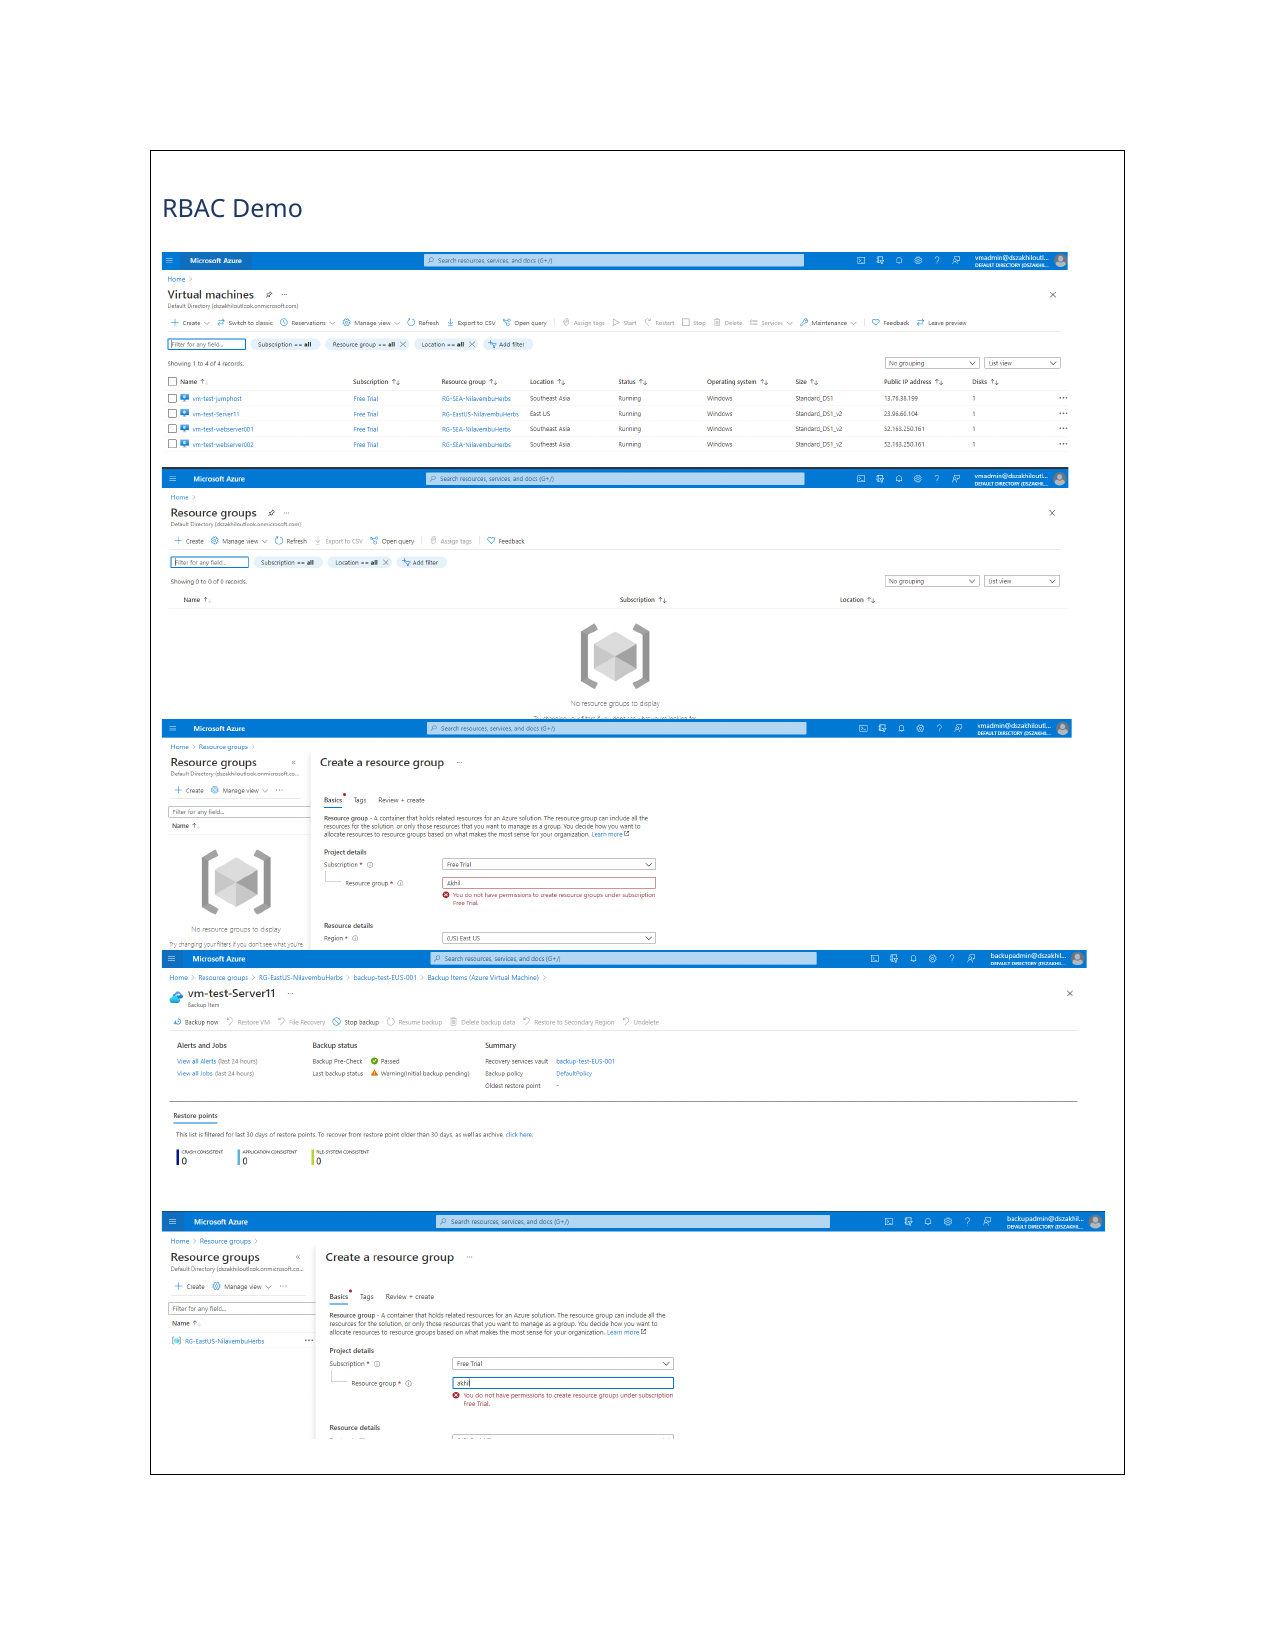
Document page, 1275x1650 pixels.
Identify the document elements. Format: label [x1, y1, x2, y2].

picture [161, 252, 1087, 1183]
picture [161, 1211, 1105, 1439]
table_header [151, 151, 1124, 1474]
